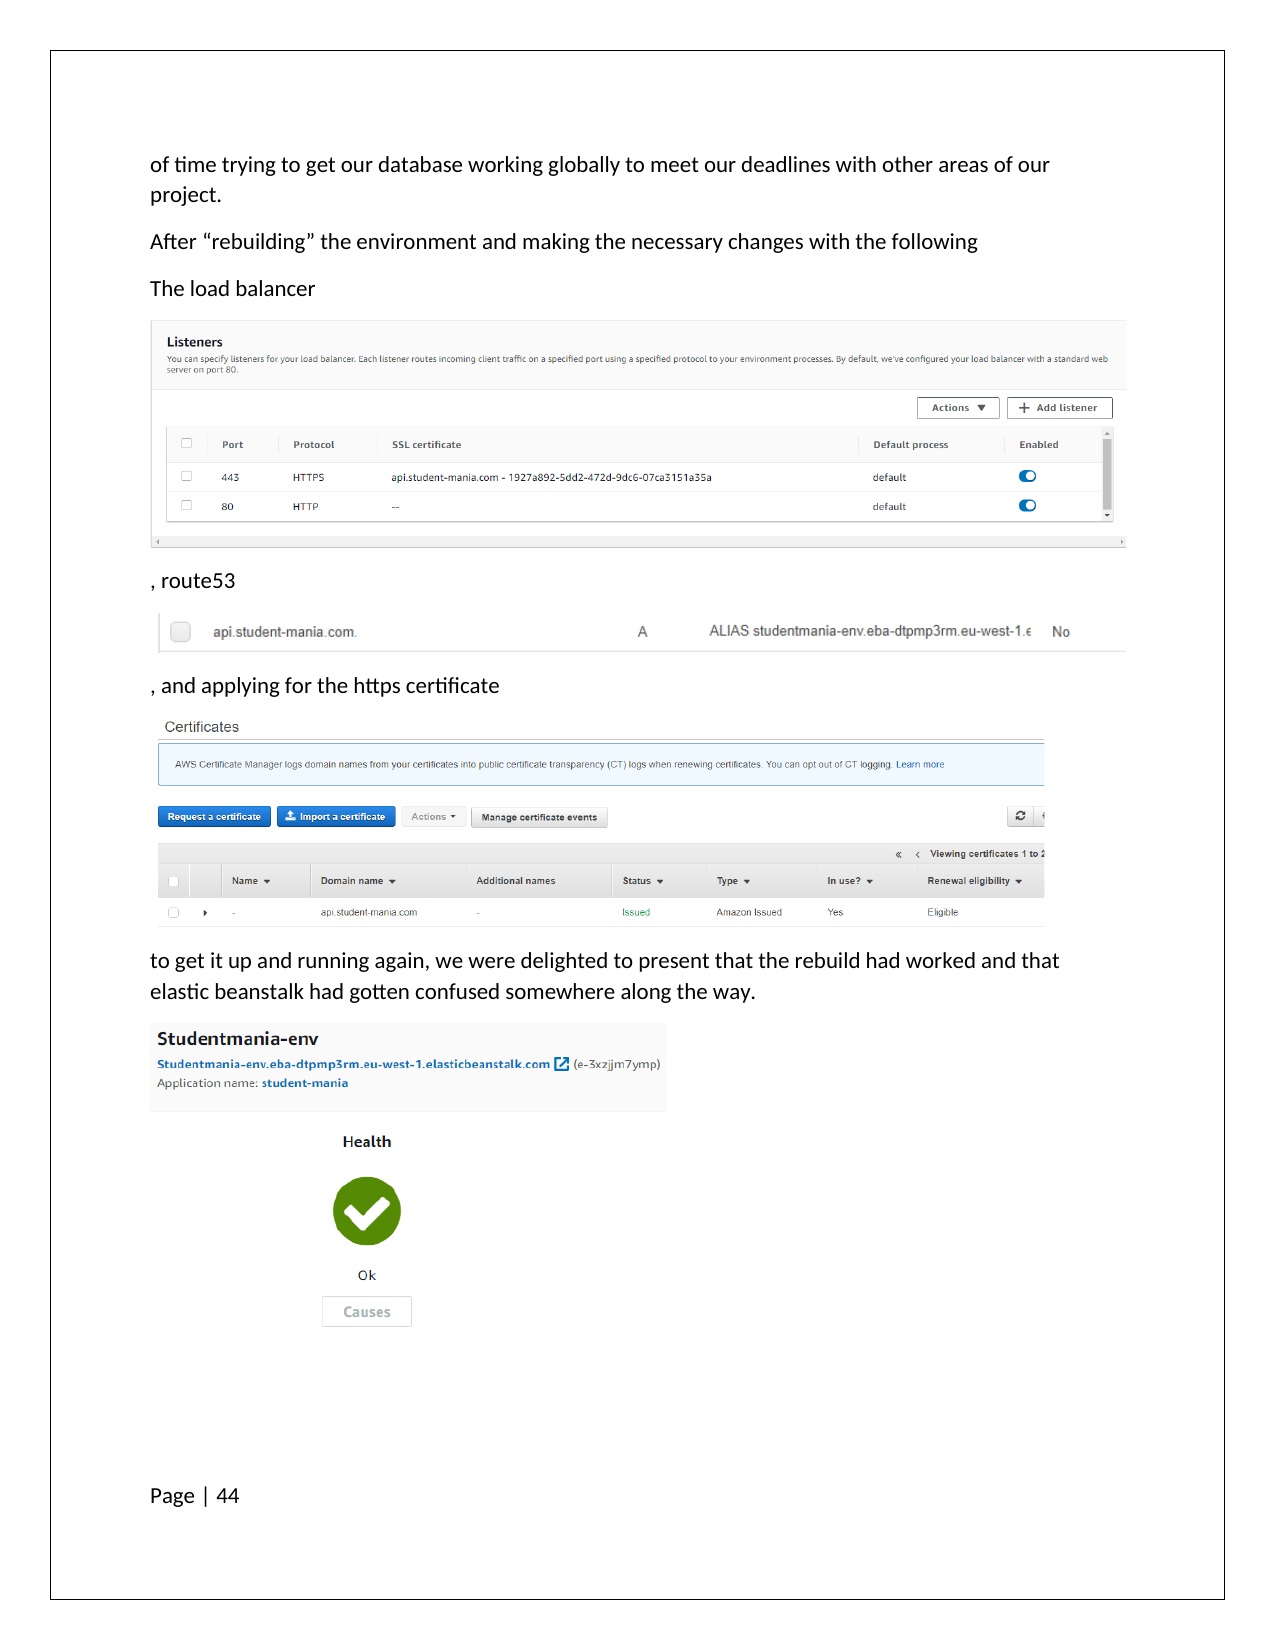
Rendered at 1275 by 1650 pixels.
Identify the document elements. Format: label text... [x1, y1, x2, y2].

text , and applying for the https certificate [150, 671, 1125, 699]
picture [150, 613, 1125, 653]
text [150, 150, 1125, 208]
picture [150, 320, 1127, 548]
picture [150, 718, 1045, 928]
text to get it up and running again, we were delighted to present that the rebuild had worked and that elastic beanstalk had gotten confused somewhere along the way. [150, 947, 1125, 1005]
text , route53 [150, 566, 1125, 594]
text The load balancer [150, 274, 1125, 302]
text After “rebuilding” the environment and making the necessary changes with the following [150, 227, 1125, 255]
picture [150, 1023, 667, 1334]
